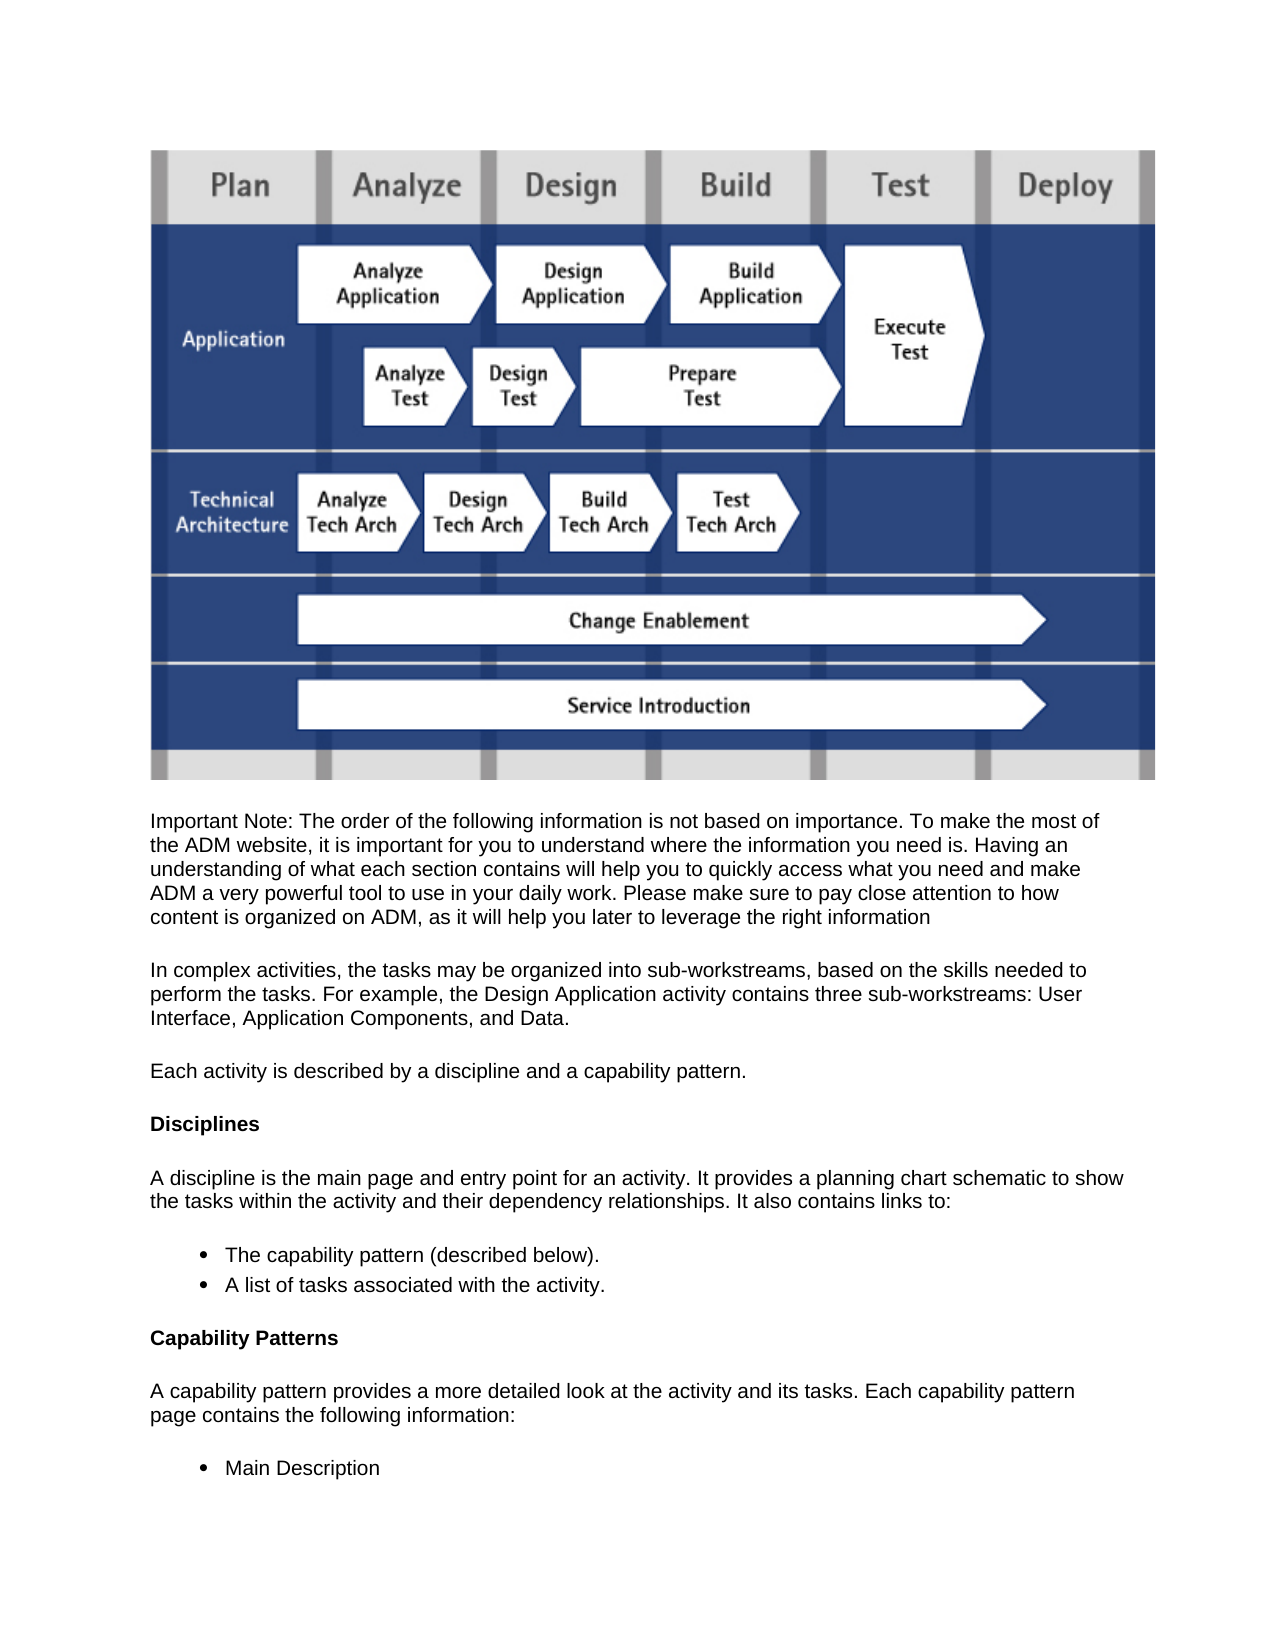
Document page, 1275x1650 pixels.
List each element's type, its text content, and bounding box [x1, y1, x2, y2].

list Main Description [200, 1456, 1125, 1480]
text Capability Patterns [150, 1326, 1125, 1350]
text A discipline is the main page and entry point for an activity. It provides a planning chart schematic to show the tasks within the activity and their dependency relationships. It also contains links to: [150, 1165, 1125, 1213]
text In complex activities, the tasks may be organized into sub-workstreams, based on the skills needed to perform the tasks. For example, the Design Application activity contains three sub-workstreams: User Interface, Application Components, and Data. [150, 958, 1125, 1030]
text Important Note: The order of the following information is not based on importance. To make the most of the ADM website, it is important for you to understand where the information you need is. Having an understanding of what each section contains will help you to quickly access what you need and make ADM a very powerful tool to use in your daily work. Please make sure to pay close attention to how content is organized on ADM, as it will help you later to leverage the right information [150, 809, 1125, 929]
list The capability pattern (described below). [200, 1242, 1125, 1267]
list A list of tasks associated with the activity. [200, 1273, 1125, 1297]
text A capability pattern provides a more detailed look at the activity and its tasks. Each capability pattern page contains the following information: [150, 1379, 1125, 1427]
picture [150, 150, 1155, 780]
text Each activity is described by a discipline and a capability pattern. [150, 1059, 1125, 1083]
text Disciplines [150, 1112, 1125, 1136]
